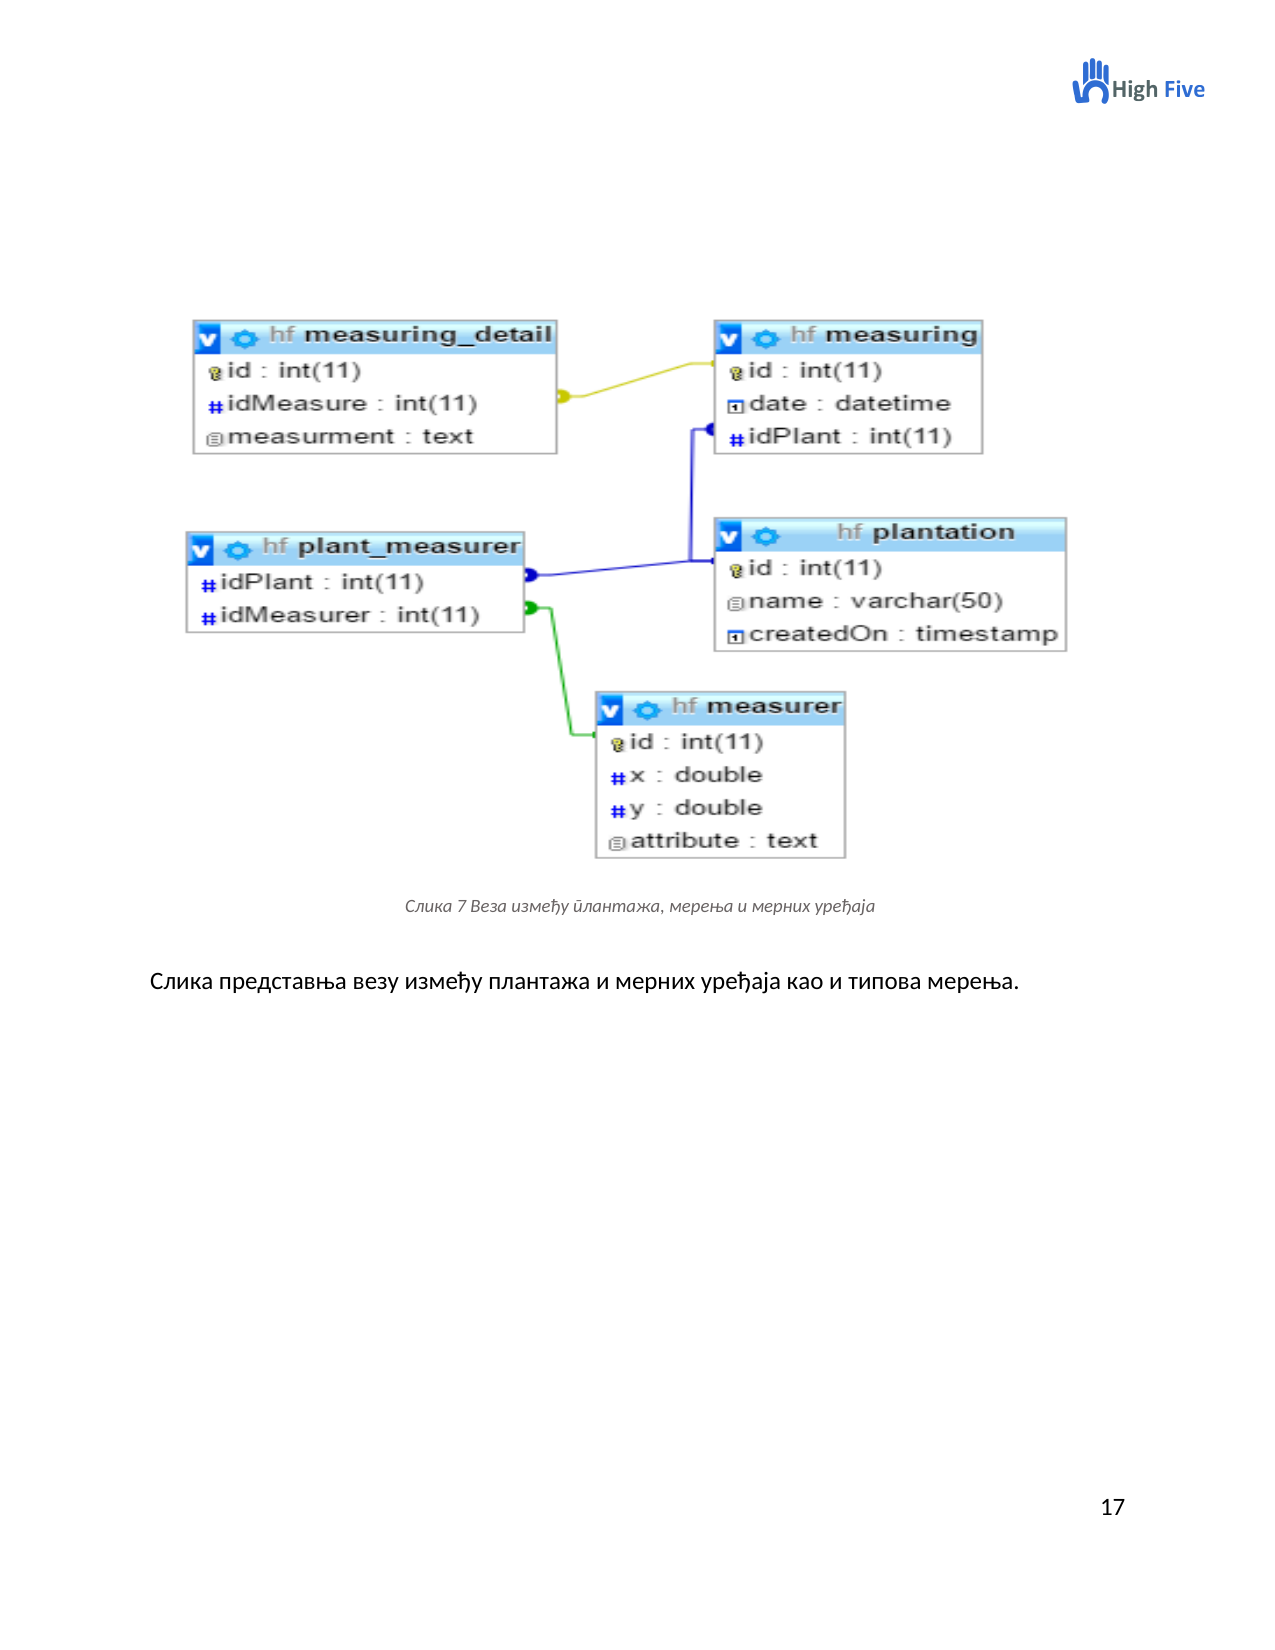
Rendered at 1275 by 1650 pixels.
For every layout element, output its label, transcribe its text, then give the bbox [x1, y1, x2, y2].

text Слика представња вeзу између плантажа и мерних уређаја као и типова мерења. [150, 965, 1125, 996]
picture [1069, 53, 1223, 110]
picture [149, 298, 1125, 895]
